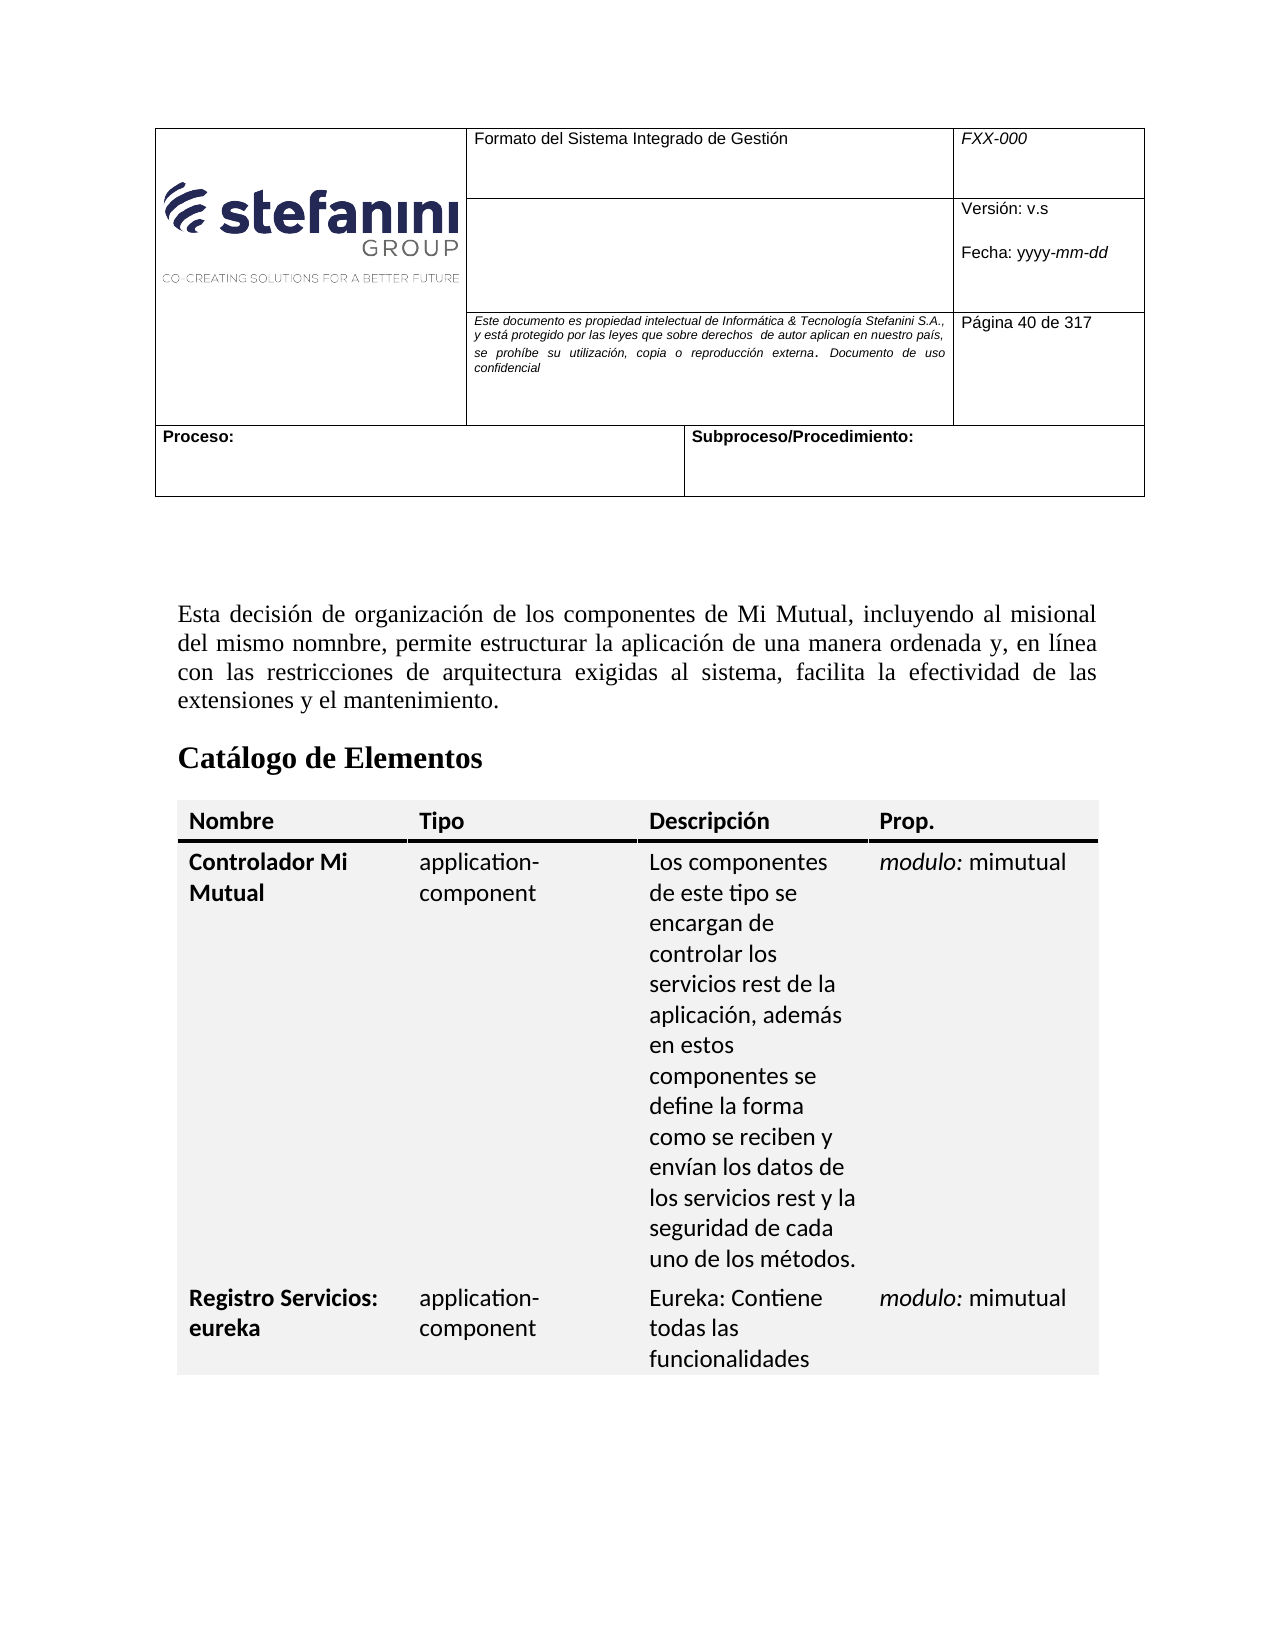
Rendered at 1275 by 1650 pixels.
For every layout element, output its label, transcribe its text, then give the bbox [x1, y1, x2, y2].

table_header Prop. [869, 801, 1098, 839]
table_cell Registro Servicios: eureka [178, 1278, 407, 1374]
table_header Tipo [408, 801, 637, 839]
table_header Nombre [178, 801, 407, 839]
table_cell Controlador Mi Mutual [178, 843, 407, 1277]
table_cell modulo: mimutual [869, 1278, 1098, 1374]
table_cell application-component [408, 843, 637, 1277]
table_cell Los componentes de este tipo se encargan de controlar los servicios rest de la aplicación, además en estos componentes se define la forma como se reciben y envían los datos de los servicios rest y la seguridad de cada uno de los métodos. [638, 843, 868, 1277]
table_cell Eureka: Contiene todas las funcionalidades relacionadas con registrar y localizar microservicios existentes, informar de su localización, su estado y datos relevantes de cada uno de ellos. [638, 1278, 868, 1374]
table_cell modulo: mimutual [869, 843, 1098, 1277]
subtitle Catálogo de Elementos [177, 739, 1098, 775]
table_cell application-component [408, 1278, 637, 1374]
table_header Descripción [638, 801, 868, 839]
picture [162, 182, 460, 286]
text Esta decisión de organización de los componentes de Mi Mutual, incluyendo al misional del mismo nomnbre, permite estructurar la aplicación de una manera ordenada y, en línea con las restricciones de arquitectura exigidas al sistema, facilita la efectividad de las extensiones y el mantenimiento. [177, 599, 1098, 714]
